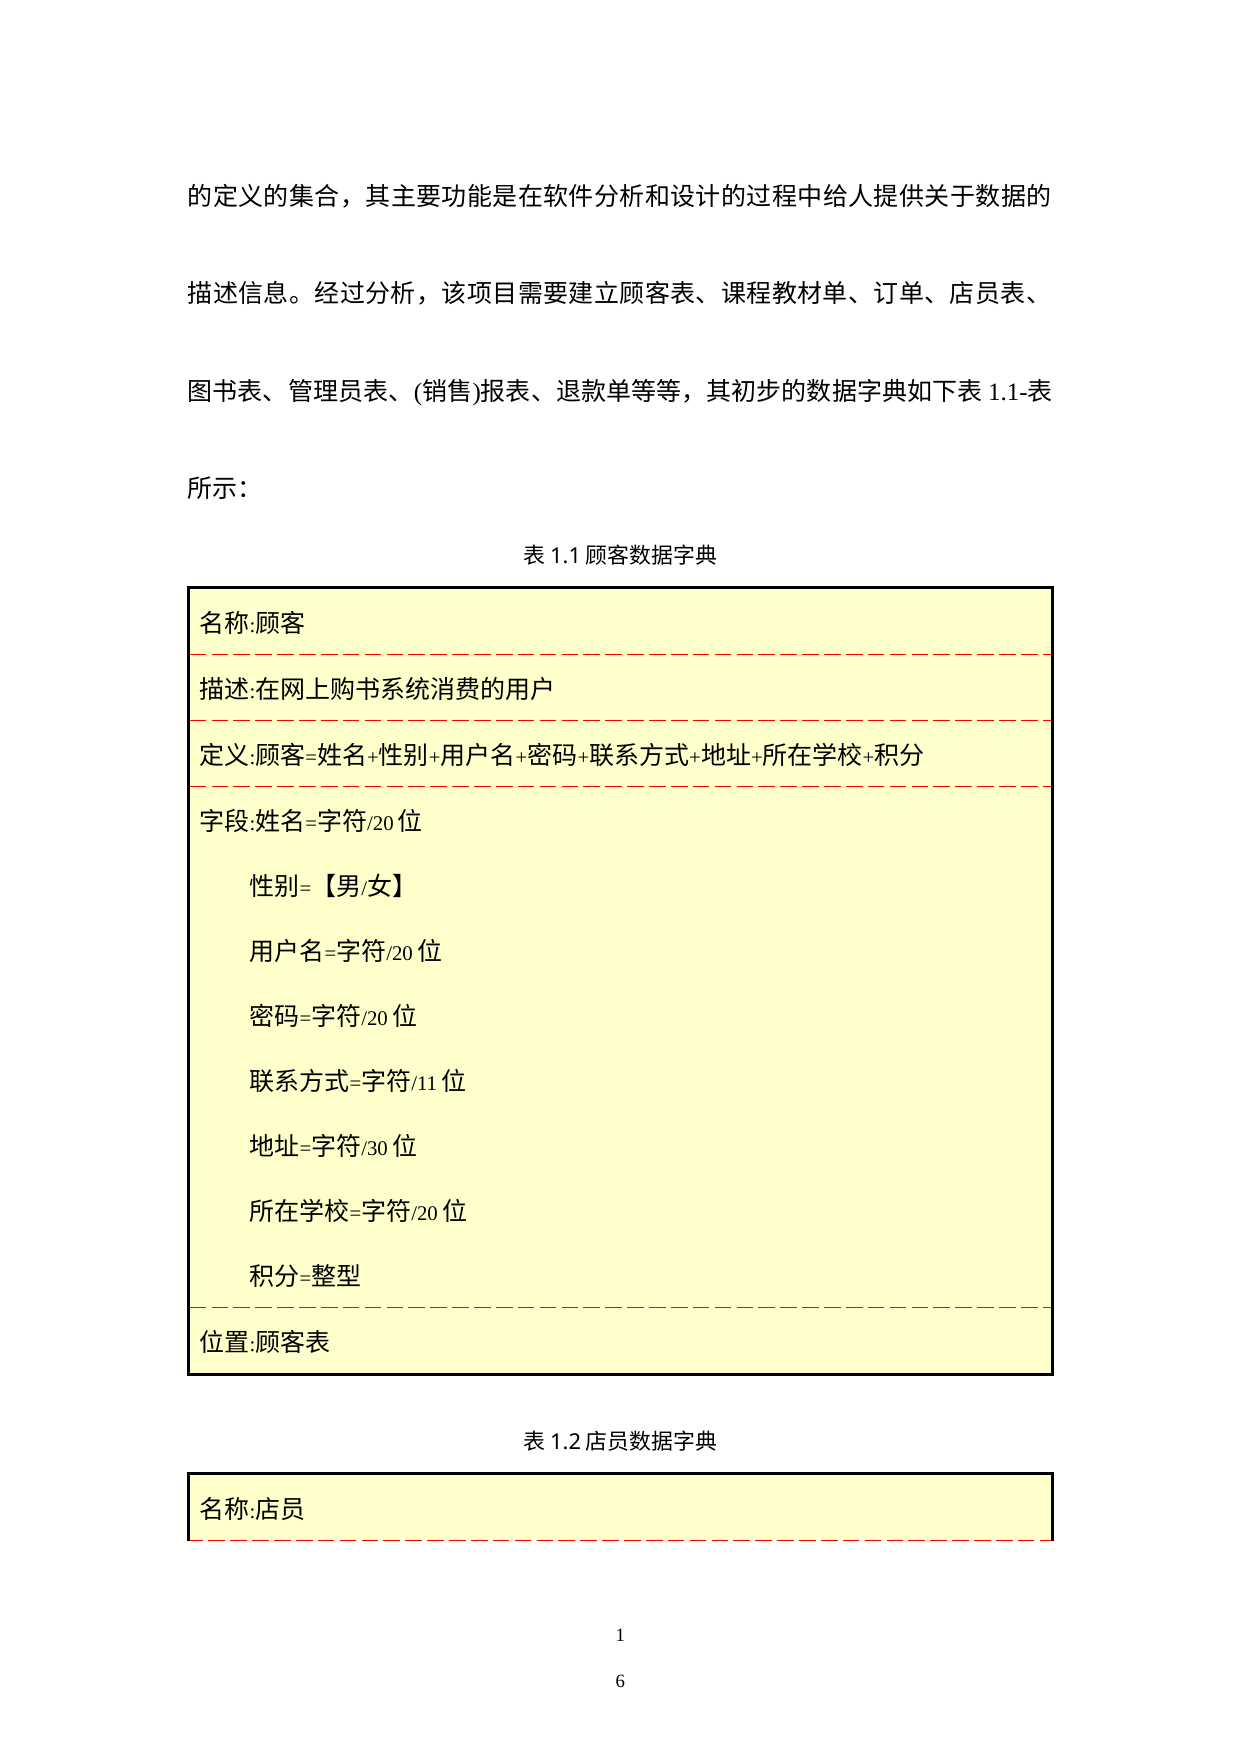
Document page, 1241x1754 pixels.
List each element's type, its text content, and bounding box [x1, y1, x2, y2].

text 表1.2店员数据字典 [187, 1424, 1053, 1456]
table_cell 描述:在网上购书系统消费的用户 [190, 654, 1051, 720]
table_header 名称:店员 [190, 1475, 1051, 1540]
text 表1.1顾客数据字典 [187, 538, 1053, 570]
table_cell 定义:顾客=姓名+性别+用户名+密码+联系方式+地址+所在学校+积分 [190, 720, 1051, 786]
table_cell 位置:顾客表 [190, 1307, 1051, 1373]
table_header 名称:顾客 [190, 589, 1051, 654]
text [187, 162, 1053, 519]
table_cell 字段:姓名=字符/20位 性别=【男/女】 用户名=字符/20位 密码=字符/20位 联系方式=字符/11位 地址=字符/30位 所在学校=字符/20位 积分=整型 [190, 786, 1051, 1307]
